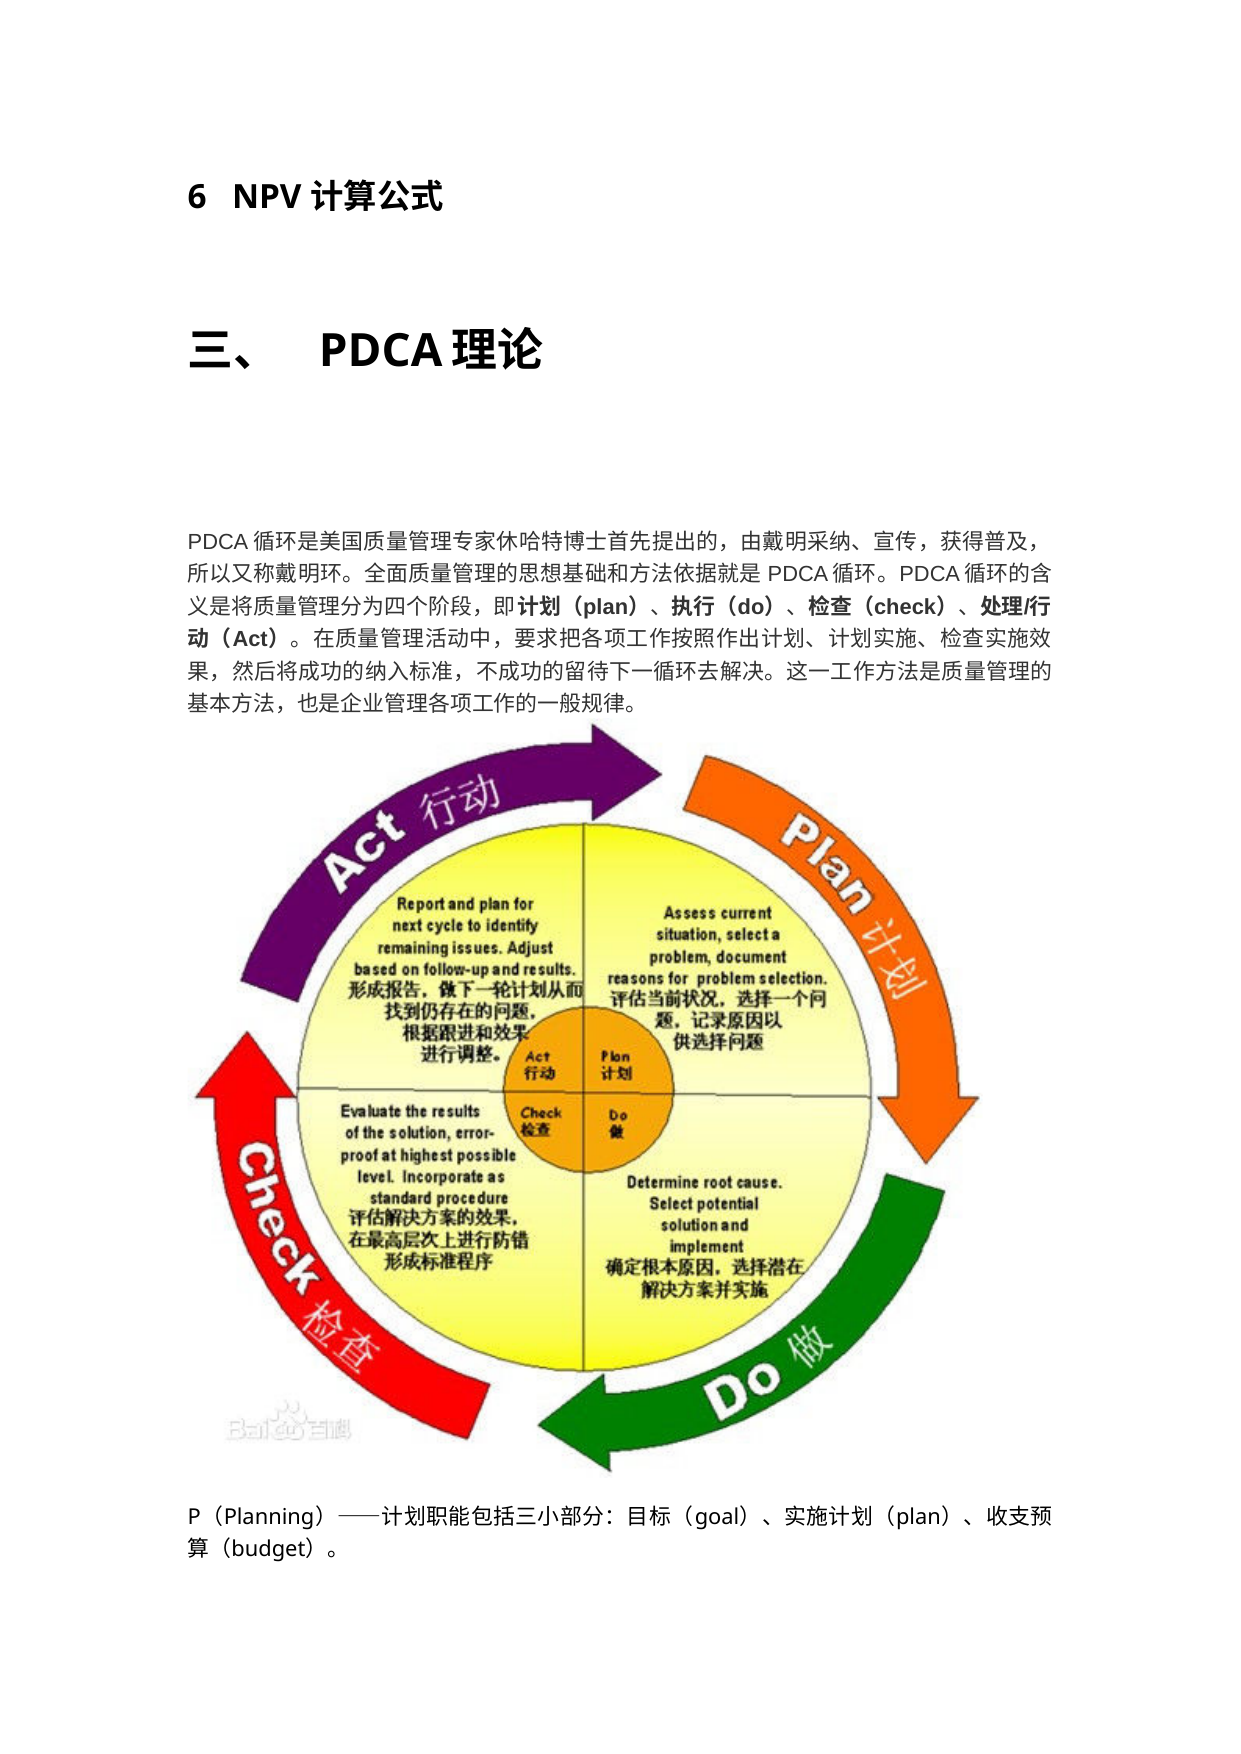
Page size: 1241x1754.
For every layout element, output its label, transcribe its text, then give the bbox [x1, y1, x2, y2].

picture [187, 718, 983, 1478]
subtitle PDCA理论 [187, 298, 1053, 395]
subtitle NPV 计算公式 [187, 162, 1053, 227]
text P（Planning）——计划职能包括三小部分：目标（goal）、实施计划（plan）、收支预算（budget）。 [187, 1498, 1053, 1563]
text PDCA循环是美国质量管理专家休哈特博士首先提出的，由戴明采纳、宣传，获得普及，所以又称戴明环。全面质量管理的思想基础和方法依据就是PDCA循环。PDCA循环的含义是将质量管理分为四个阶段，即计划（plan）、执行（do）、检查（check）、处理/行动（Act）。在质量管理活动中，要求把各项工作按照作出计划、计划实施、检查实施效果，然后将成功的纳入标准，不成功的留待下一循环去解决。这一工作方法是质量管理的基本方法，也是企业管理各项工作的一般规律。 [187, 523, 1053, 718]
